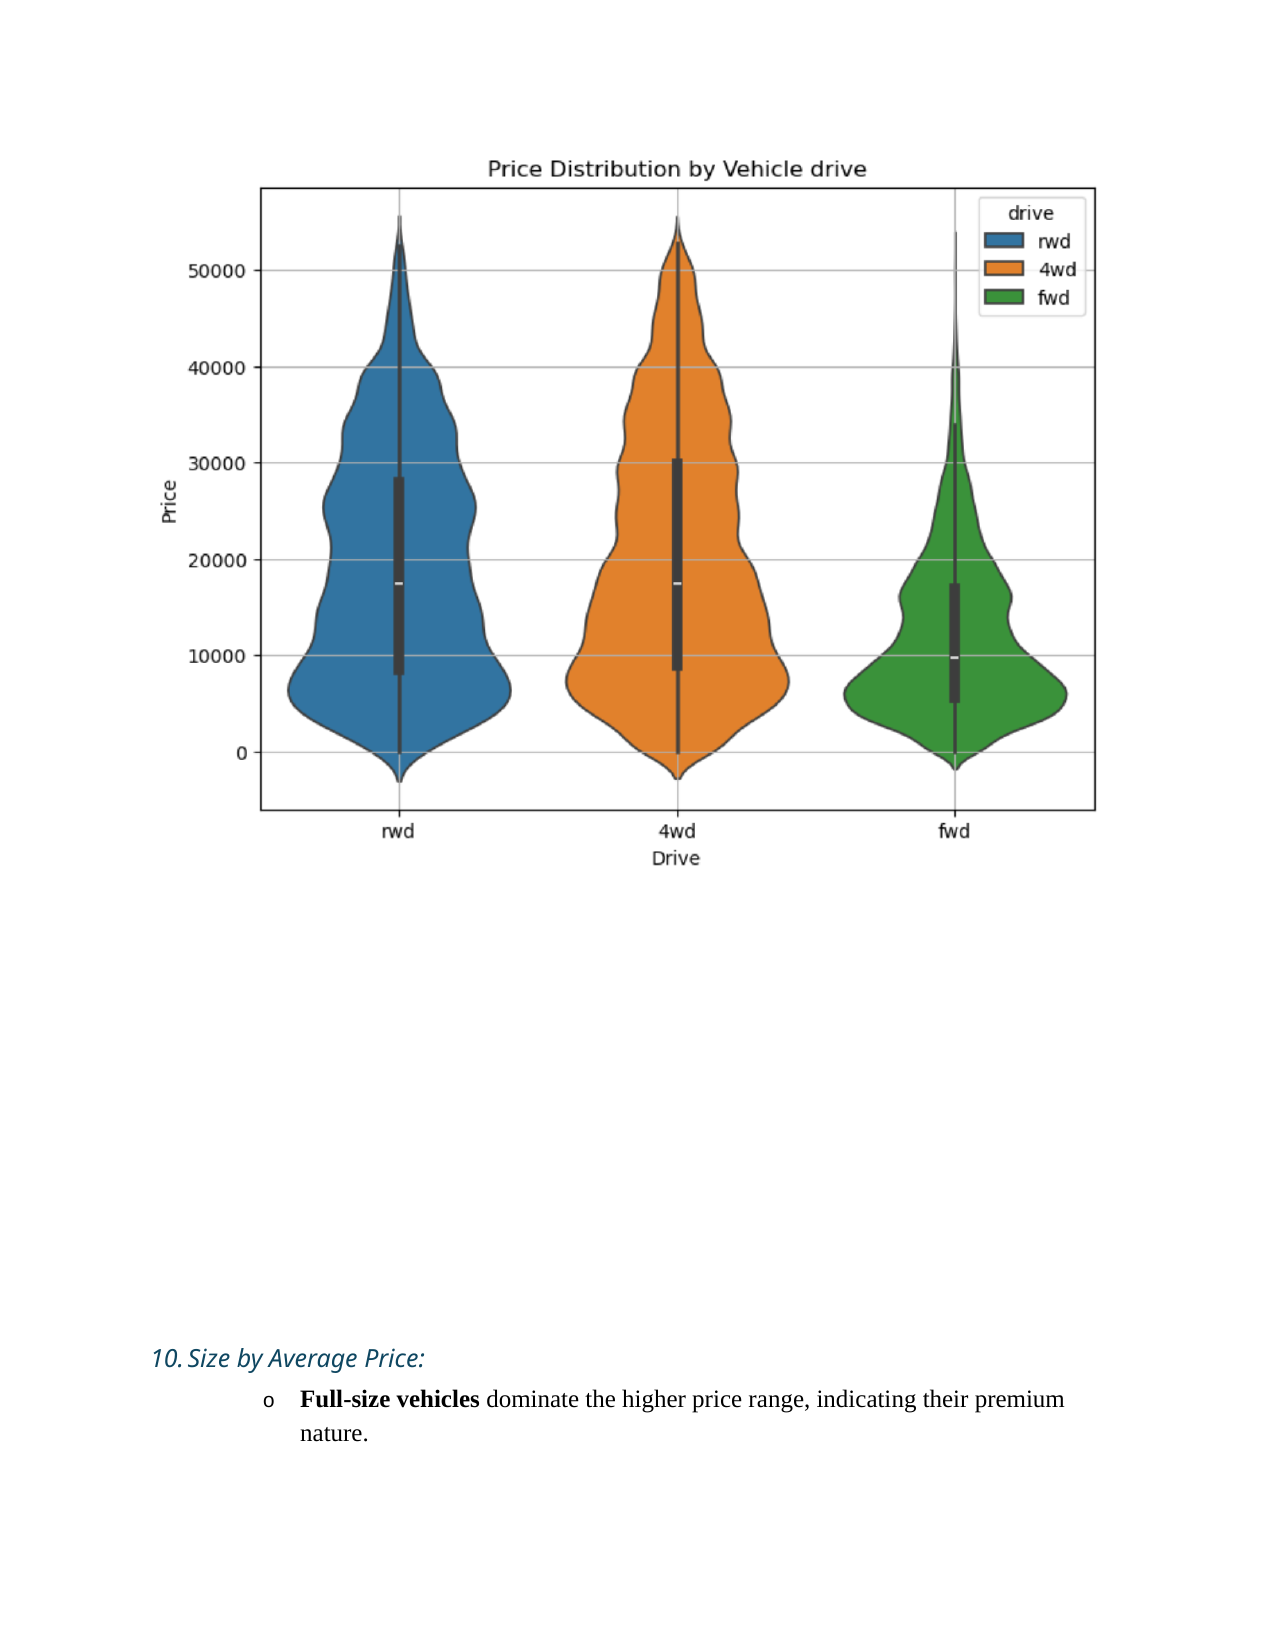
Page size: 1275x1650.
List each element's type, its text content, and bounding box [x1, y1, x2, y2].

subtitle Size by Average Price: [150, 1341, 1125, 1375]
list Full-size vehicles dominate the higher price range, indicating their premium nature. [262, 1384, 1125, 1447]
picture [150, 150, 1125, 873]
